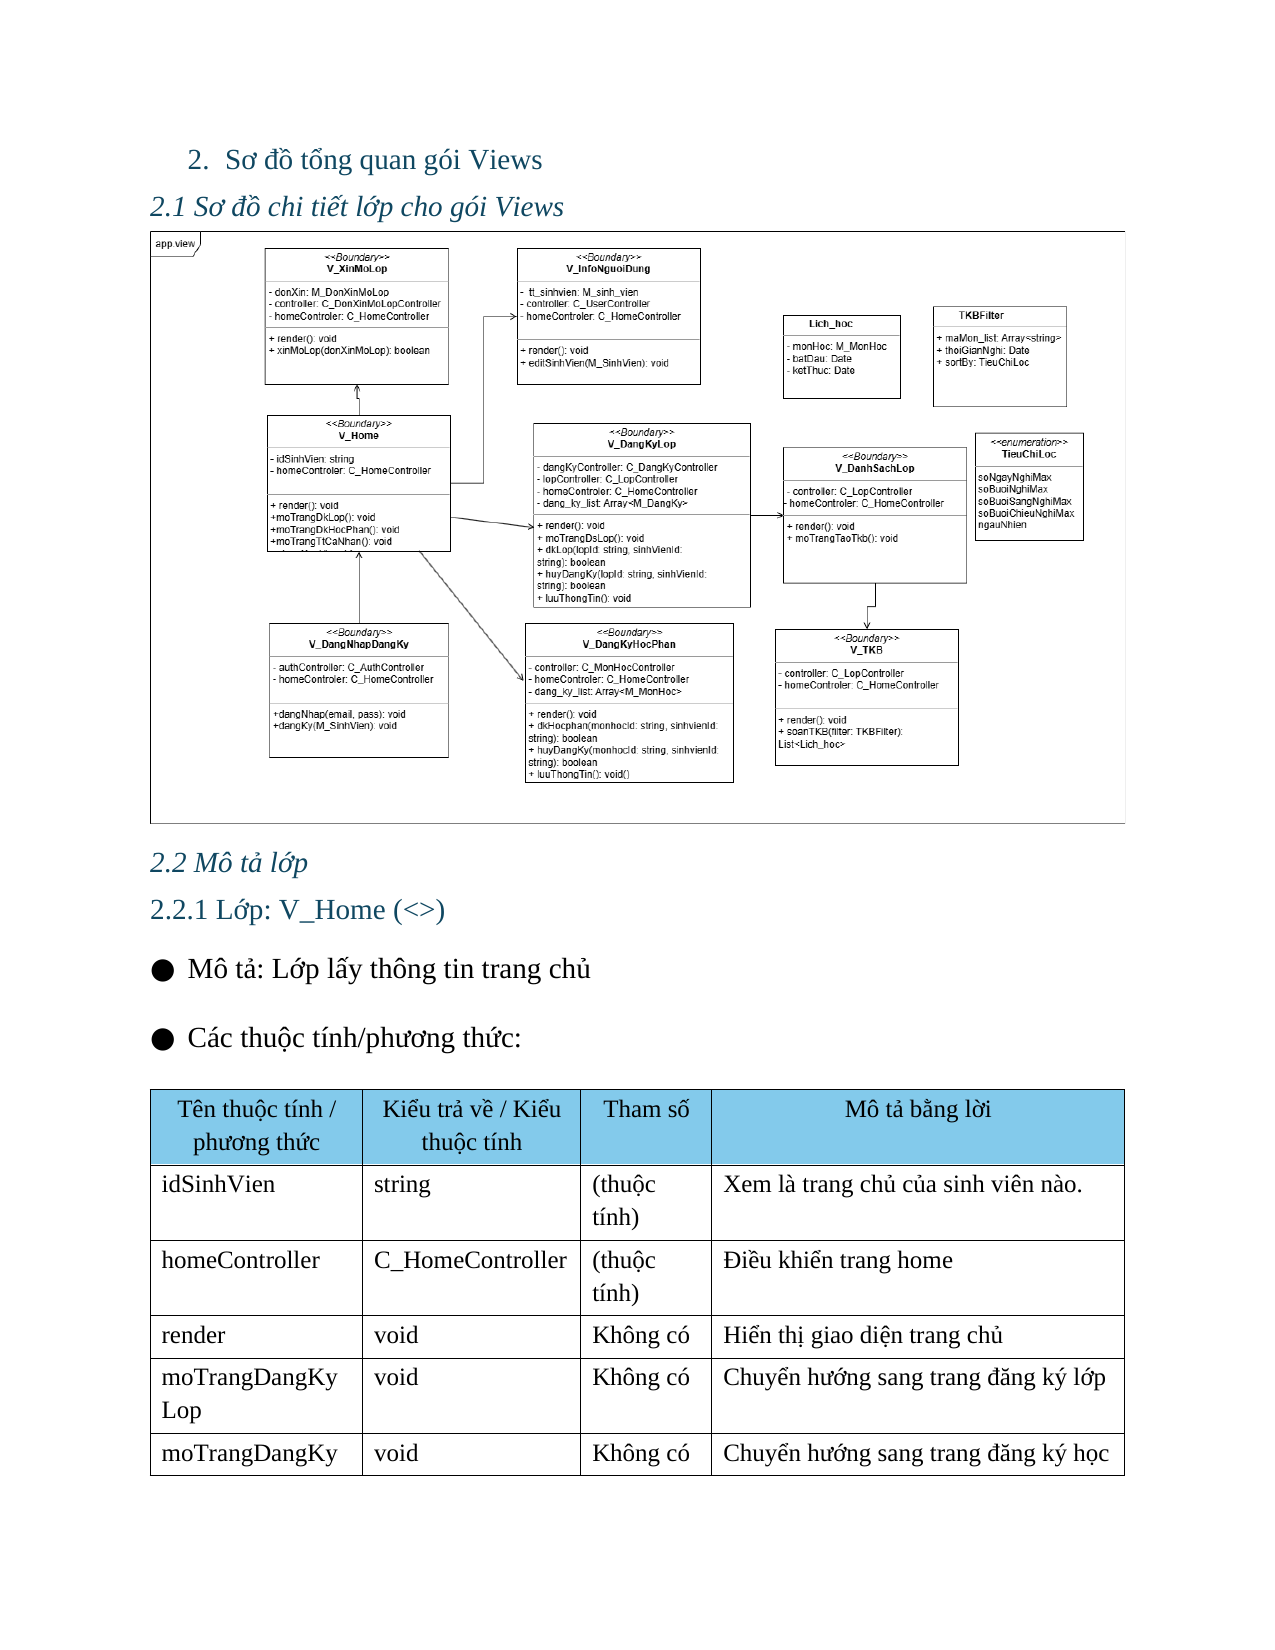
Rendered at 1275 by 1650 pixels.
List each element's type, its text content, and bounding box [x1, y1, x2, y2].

table_cell void [363, 1316, 580, 1357]
table_cell Xem là trang chủ của sinh viên nào. [712, 1166, 1124, 1240]
table_cell Chuyển hướng sang trang đăng ký lớp [712, 1359, 1124, 1433]
table_cell void [363, 1434, 580, 1475]
subtitle 2.1 Sơ đồ chi tiết lớp cho gói Views [150, 189, 1125, 222]
subtitle Sơ đồ tổng quan gói Views [187, 142, 1125, 176]
table_header Tên thuộc tính / phương thức [151, 1090, 362, 1164]
table_cell Hiển thị giao diện trang chủ [712, 1316, 1124, 1357]
table_cell render [151, 1316, 362, 1357]
table_cell idSinhVien [151, 1166, 362, 1240]
picture [150, 231, 1125, 824]
table_cell (thuộc tính) [581, 1241, 711, 1315]
table_cell moTrangDangKyHocPhan [151, 1434, 362, 1475]
table_cell Không có [581, 1434, 711, 1475]
table_header Kiểu trả về / Kiểu thuộc tính [363, 1090, 580, 1164]
list Mô tả: Lớp lấy thông tin trang chủ [150, 935, 1125, 995]
subtitle 2.2 Mô tả lớp [150, 846, 1125, 879]
table_cell (thuộc tính) [581, 1166, 711, 1240]
table_header Tham số [581, 1090, 711, 1164]
table_cell C_HomeController [363, 1241, 580, 1315]
table_cell void [363, 1359, 580, 1433]
subtitle 2.2.1 Lớp: V_Home (<>) [150, 892, 1125, 926]
table_cell Không có [581, 1316, 711, 1357]
list Các thuộc tính/phương thức: [150, 1004, 1125, 1064]
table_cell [712, 1434, 1124, 1475]
table_cell Không có [581, 1359, 711, 1433]
table_cell moTrangDangKyLop [151, 1359, 362, 1433]
table_cell Điều khiển trang home [712, 1241, 1124, 1315]
table_header Mô tả bằng lời [712, 1090, 1124, 1164]
table_cell homeController [151, 1241, 362, 1315]
table_cell string [363, 1166, 580, 1240]
